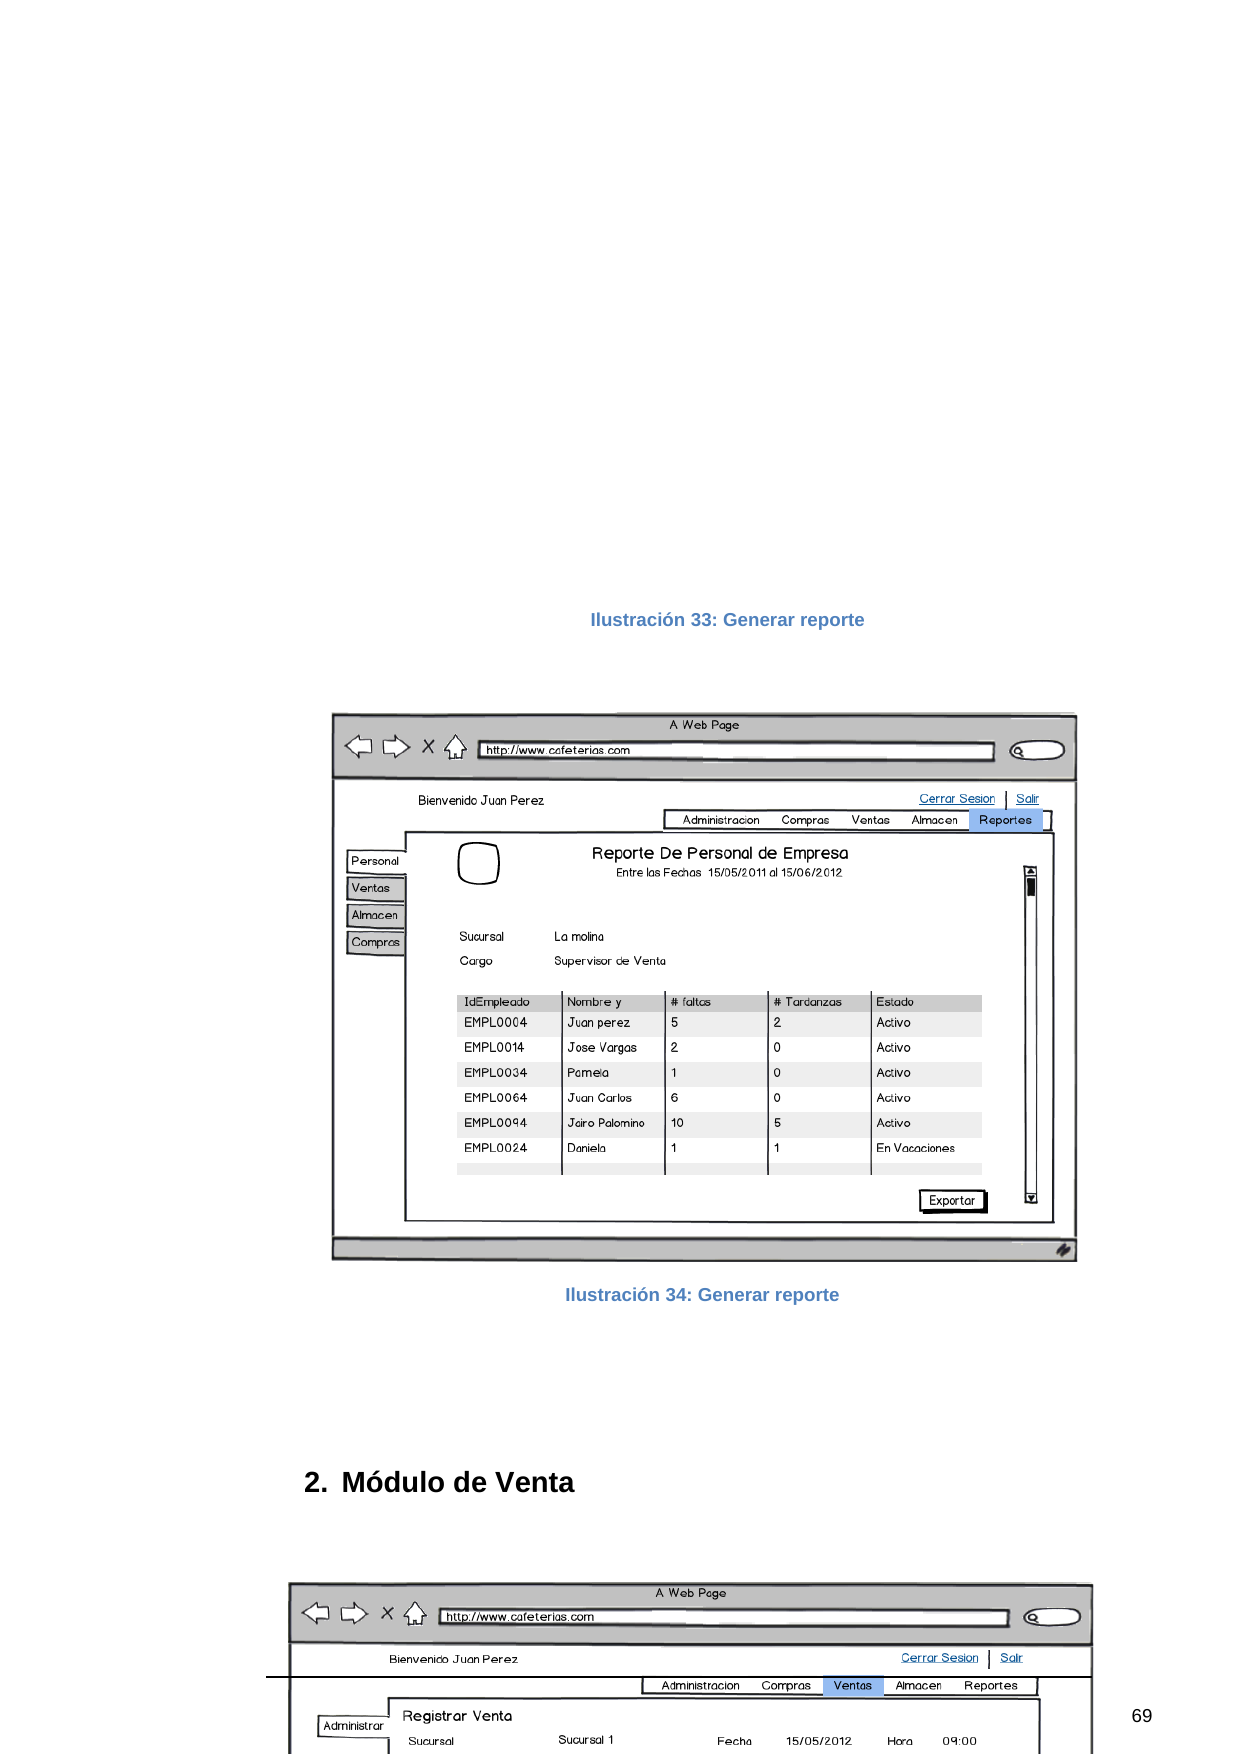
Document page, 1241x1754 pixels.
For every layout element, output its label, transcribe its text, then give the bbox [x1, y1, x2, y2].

picture [331, 712, 1078, 1262]
picture [288, 1582, 1094, 1754]
list Módulo de Venta [304, 1465, 1092, 1499]
